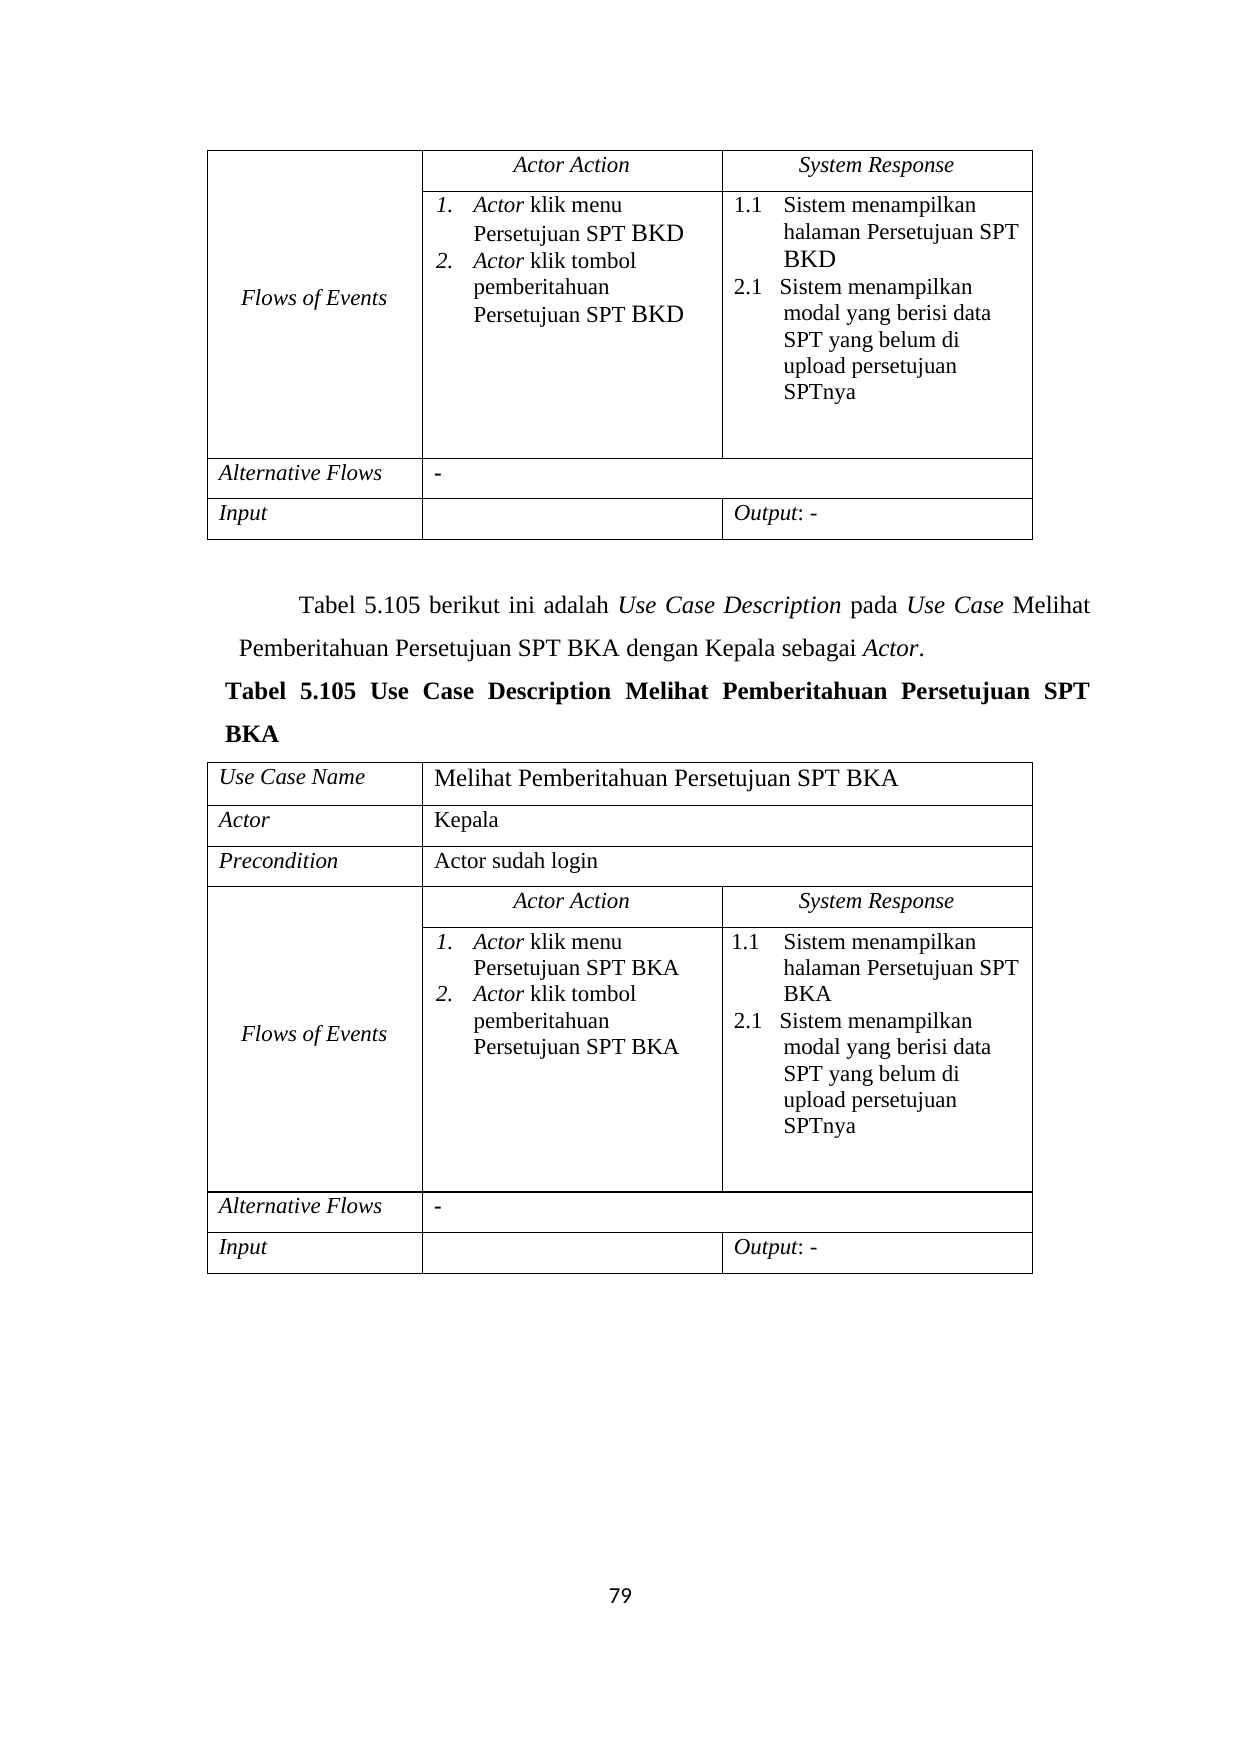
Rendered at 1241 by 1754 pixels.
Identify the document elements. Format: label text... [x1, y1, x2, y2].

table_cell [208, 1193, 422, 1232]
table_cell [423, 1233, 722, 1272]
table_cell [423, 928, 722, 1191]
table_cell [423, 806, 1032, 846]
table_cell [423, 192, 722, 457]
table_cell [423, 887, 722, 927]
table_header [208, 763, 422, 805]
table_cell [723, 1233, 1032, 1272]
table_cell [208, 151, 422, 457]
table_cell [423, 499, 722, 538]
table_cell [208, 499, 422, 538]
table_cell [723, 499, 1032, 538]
text Tabel 5.105 Use Case Description Melihat Pemberitahuan Persetujuan SPT BKA [225, 676, 1090, 748]
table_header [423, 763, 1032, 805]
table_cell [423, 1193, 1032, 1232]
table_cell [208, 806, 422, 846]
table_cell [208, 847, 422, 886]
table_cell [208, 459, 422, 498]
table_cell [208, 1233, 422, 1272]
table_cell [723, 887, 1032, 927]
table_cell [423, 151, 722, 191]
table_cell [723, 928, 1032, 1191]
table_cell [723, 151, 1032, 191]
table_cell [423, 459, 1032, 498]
text Tabel 5.105 berikut ini adalah Use Case Description pada Use Case Melihat Pemberitahuan Persetujuan SPT BKA dengan Kepala sebagai Actor. [239, 590, 1090, 662]
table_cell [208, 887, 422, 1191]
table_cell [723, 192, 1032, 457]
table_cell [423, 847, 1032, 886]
